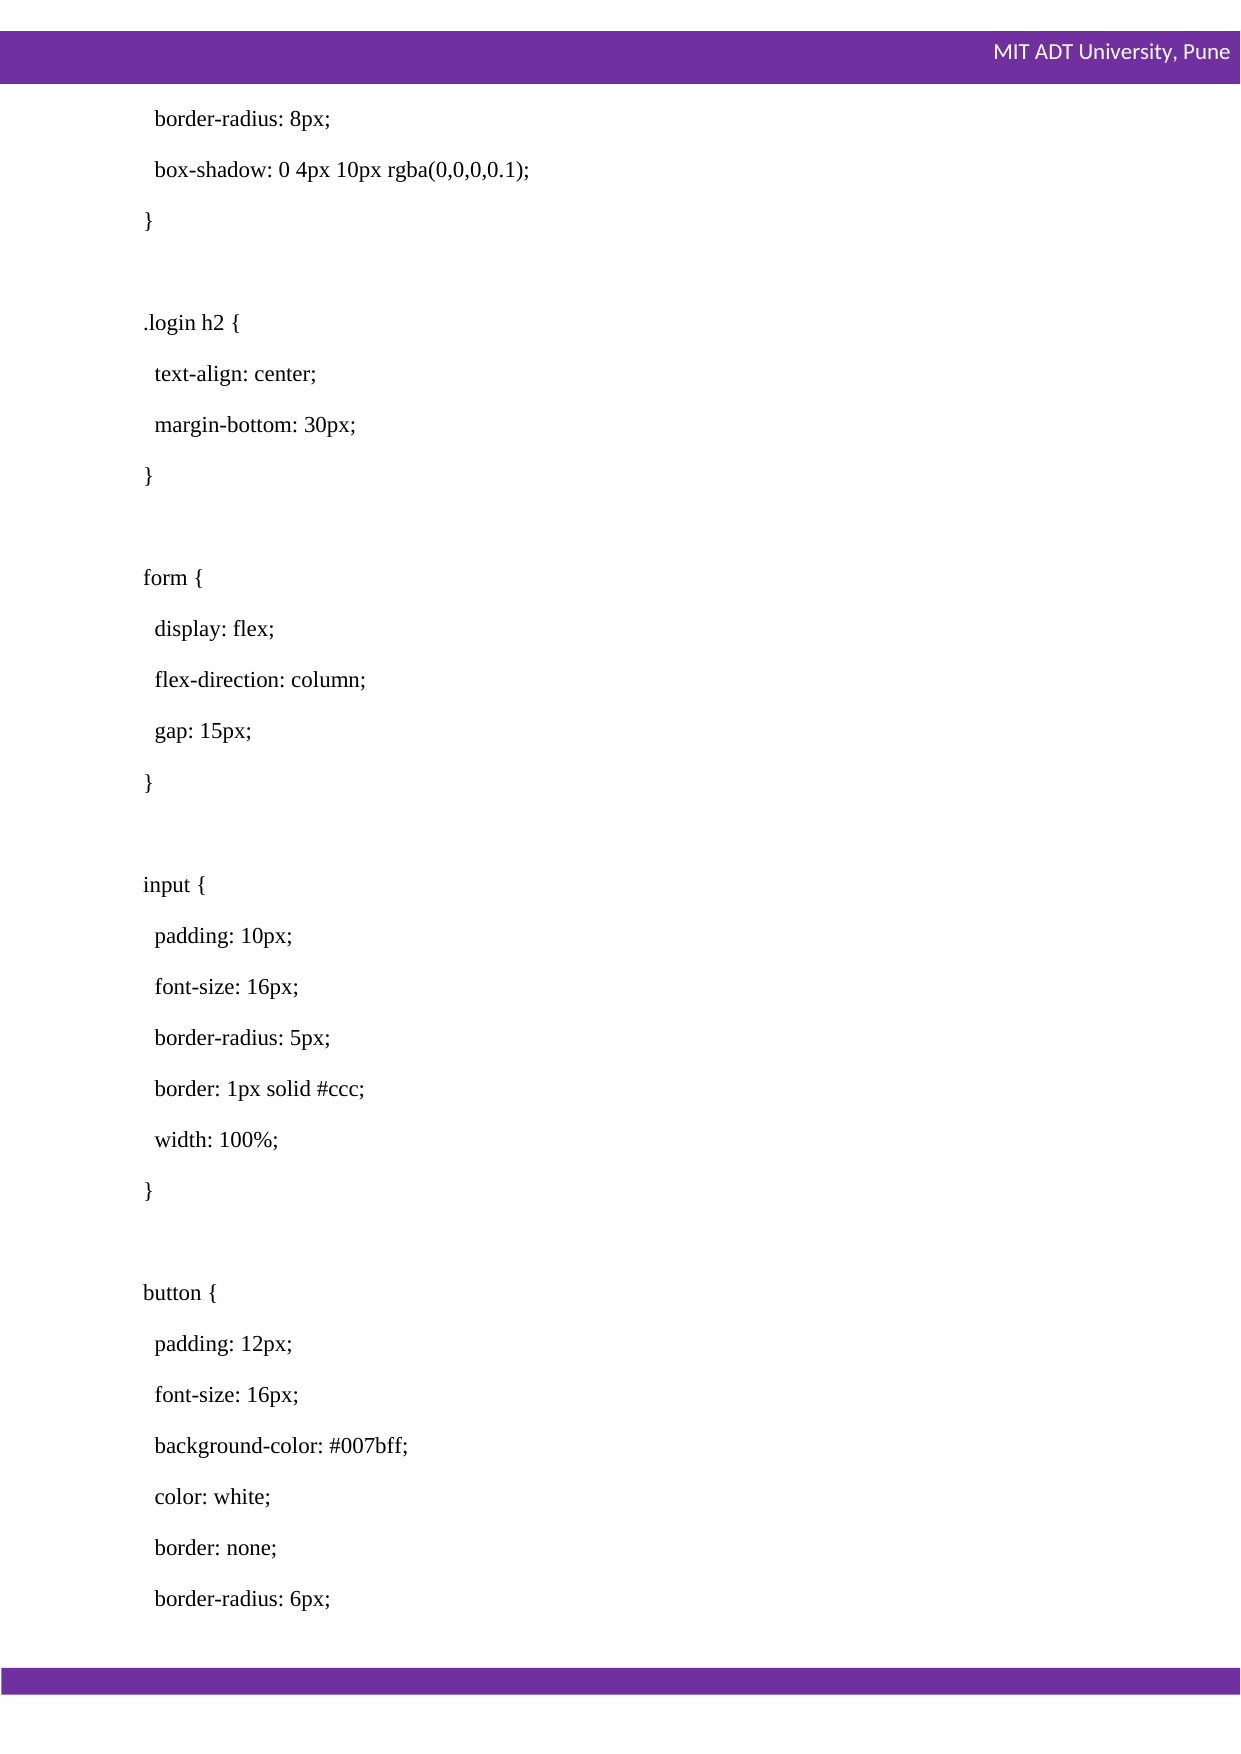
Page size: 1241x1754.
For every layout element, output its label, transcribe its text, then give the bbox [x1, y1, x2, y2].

text } [120, 1177, 1195, 1203]
text margin-bottom: 30px; [120, 411, 1195, 438]
text gap: 15px; [120, 717, 1195, 744]
text .login h2 { [120, 309, 1195, 336]
text button { [120, 1279, 1195, 1305]
text padding: 12px; [120, 1330, 1195, 1356]
text background-color: #007bff; [120, 1432, 1195, 1458]
text } [120, 462, 1195, 489]
text flex-direction: column; [120, 666, 1195, 693]
text } [120, 768, 1195, 795]
text text-align: center; [120, 360, 1195, 387]
text width: 100%; [120, 1126, 1195, 1152]
text input { [120, 871, 1195, 897]
text border-radius: 6px; [120, 1585, 1195, 1612]
text font-size: 16px; [120, 1381, 1195, 1407]
text form { [120, 564, 1195, 591]
text padding: 10px; [120, 922, 1195, 948]
text border: 1px solid #ccc; [120, 1075, 1195, 1101]
text border-radius: 5px; [120, 1024, 1195, 1050]
text display: flex; [120, 615, 1195, 642]
text color: white; [120, 1483, 1195, 1509]
text box-shadow: 0 4px 10px rgba(0,0,0,0.1); [120, 156, 1195, 182]
text } [120, 207, 1195, 233]
text font-size: 16px; [120, 973, 1195, 999]
text border: none; [120, 1534, 1195, 1561]
text border-radius: 8px; [120, 105, 1195, 131]
